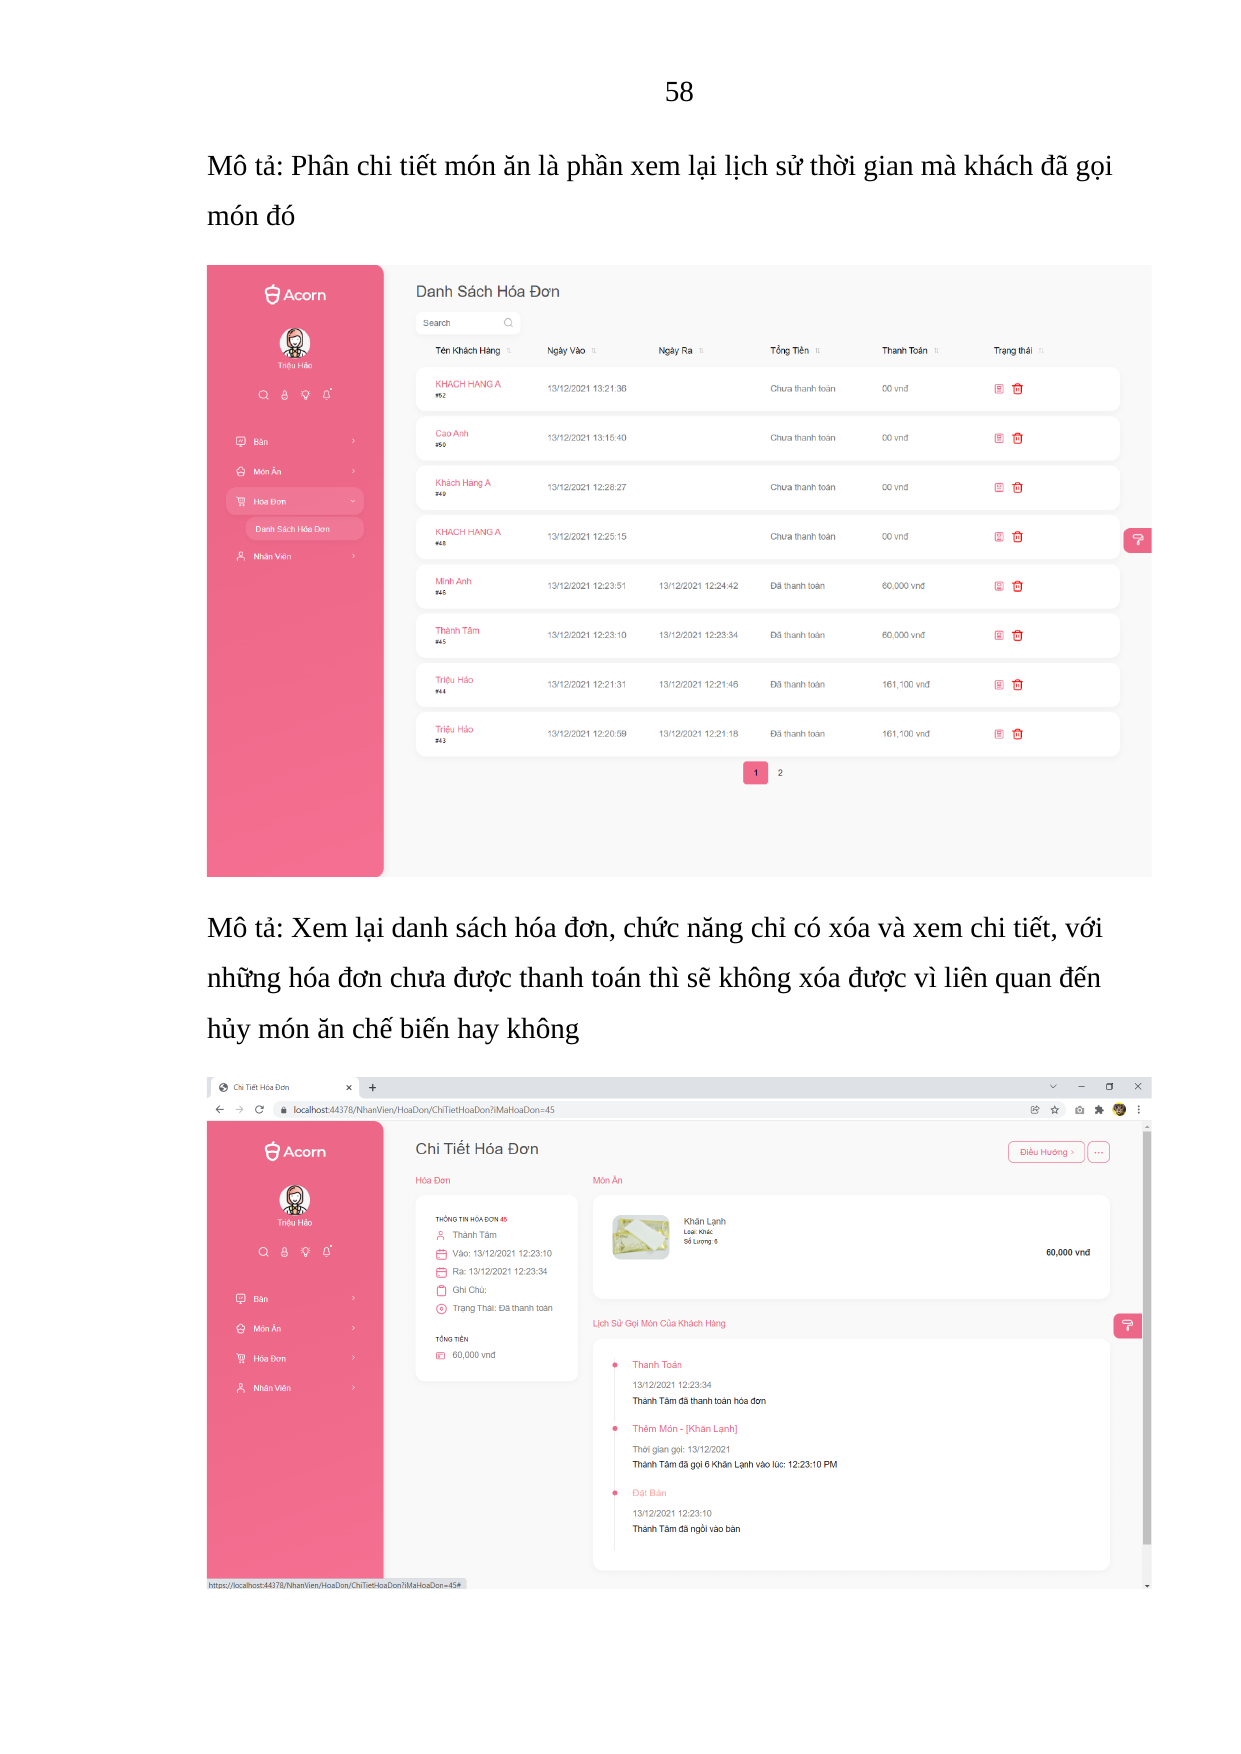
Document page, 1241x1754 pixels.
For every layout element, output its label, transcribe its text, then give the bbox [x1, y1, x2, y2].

text Mô tả: Phân chi tiết món ăn là phần xem lại lịch sử thời gian mà khách đã gọi món đó [207, 148, 1152, 232]
picture [206, 1077, 1152, 1589]
picture [206, 265, 1152, 877]
text Mô tả: Xem lại danh sách hóa đơn, chức năng chỉ có xóa và xem chi tiết, với những hóa đơn chưa được thanh toán thì sẽ không xóa được vì liên quan đến hủy món ăn chế biến hay không [207, 910, 1152, 1044]
